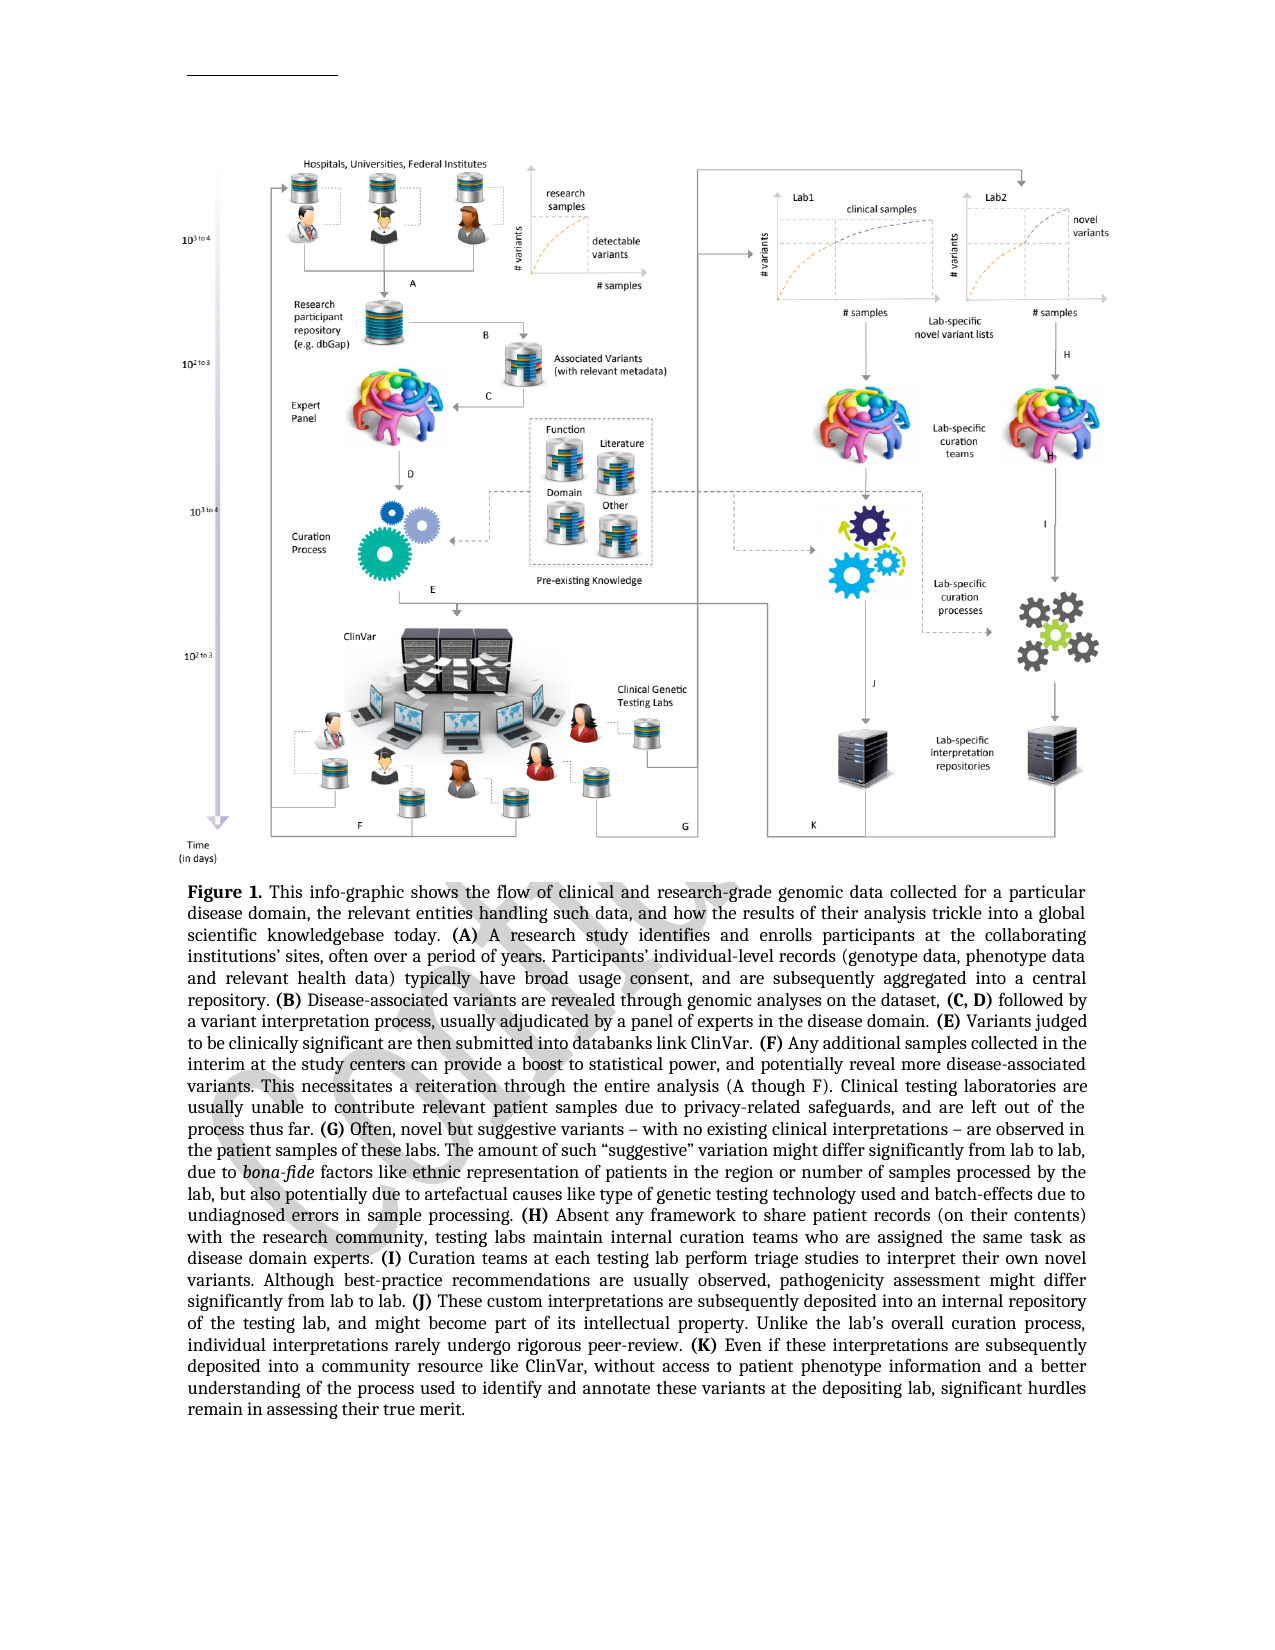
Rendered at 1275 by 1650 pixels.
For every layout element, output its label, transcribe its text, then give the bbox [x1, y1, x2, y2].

text Figure 1. This info-graphic shows the flow of clinical and research-grade genomic data collected for a particular disease domain, the relevant entities handling such data, and how the results of their analysis trickle into a global scientific knowledgebase today. (A) A research study identifies and enrolls participants at the collaborating institutions’ sites, often over a period of years. Participants’ individual-level records (genotype data, phenotype data and relevant health data) typically have broad usage consent, and are subsequently aggregated into a central repository. (B) Disease-associated variants are revealed through genomic analyses on the dataset, (C, D) followed by a variant interpretation process, usually adjudicated by a panel of experts in the disease domain. (E) Variants judged to be clinically significant are then submitted into databanks link ClinVar. (F) Any additional samples collected in the interim at the study centers can provide a boost to statistical power, and potentially reveal more disease-associated variants. This necessitates a reiteration through the entire analysis (A though F). Clinical testing laboratories are usually unable to contribute relevant patient samples due to privacy-related safeguards, and are left out of the process thus far. (G) Often, novel but suggestive variants – with no existing clinical interpretations – are observed in the patient samples of these labs. The amount of such “suggestive” variation might differ significantly from lab to lab, due to bona-fide factors like ethnic representation of patients in the region or number of samples processed by the lab, but also potentially due to artefactual causes like type of genetic testing technology used and batch-effects due to undiagnosed errors in sample processing. (H) Absent any framework to share patient records (on their contents) with the research community, testing labs maintain internal curation teams who are assigned the same task as disease domain experts. (I) Curation teams at each testing lab perform triage studies to interpret their own novel variants. Although best-practice recommendations are usually observed, pathogenicity assessment might differ significantly from lab to lab. (J) These custom interpretations are subsequently deposited into an internal repository of the testing lab, and might become part of its intellectual property. Unlike the lab’s overall curation process, individual interpretations rarely undergo rigorous peer-review. (K) Even if these interpretations are subsequently deposited into a community resource like ClinVar, without access to patient phenotype information and a better understanding of the process used to identify and annotate these variants at the depositing lab, significant hurdles remain in assessing their true merit. [187, 882, 1087, 1420]
